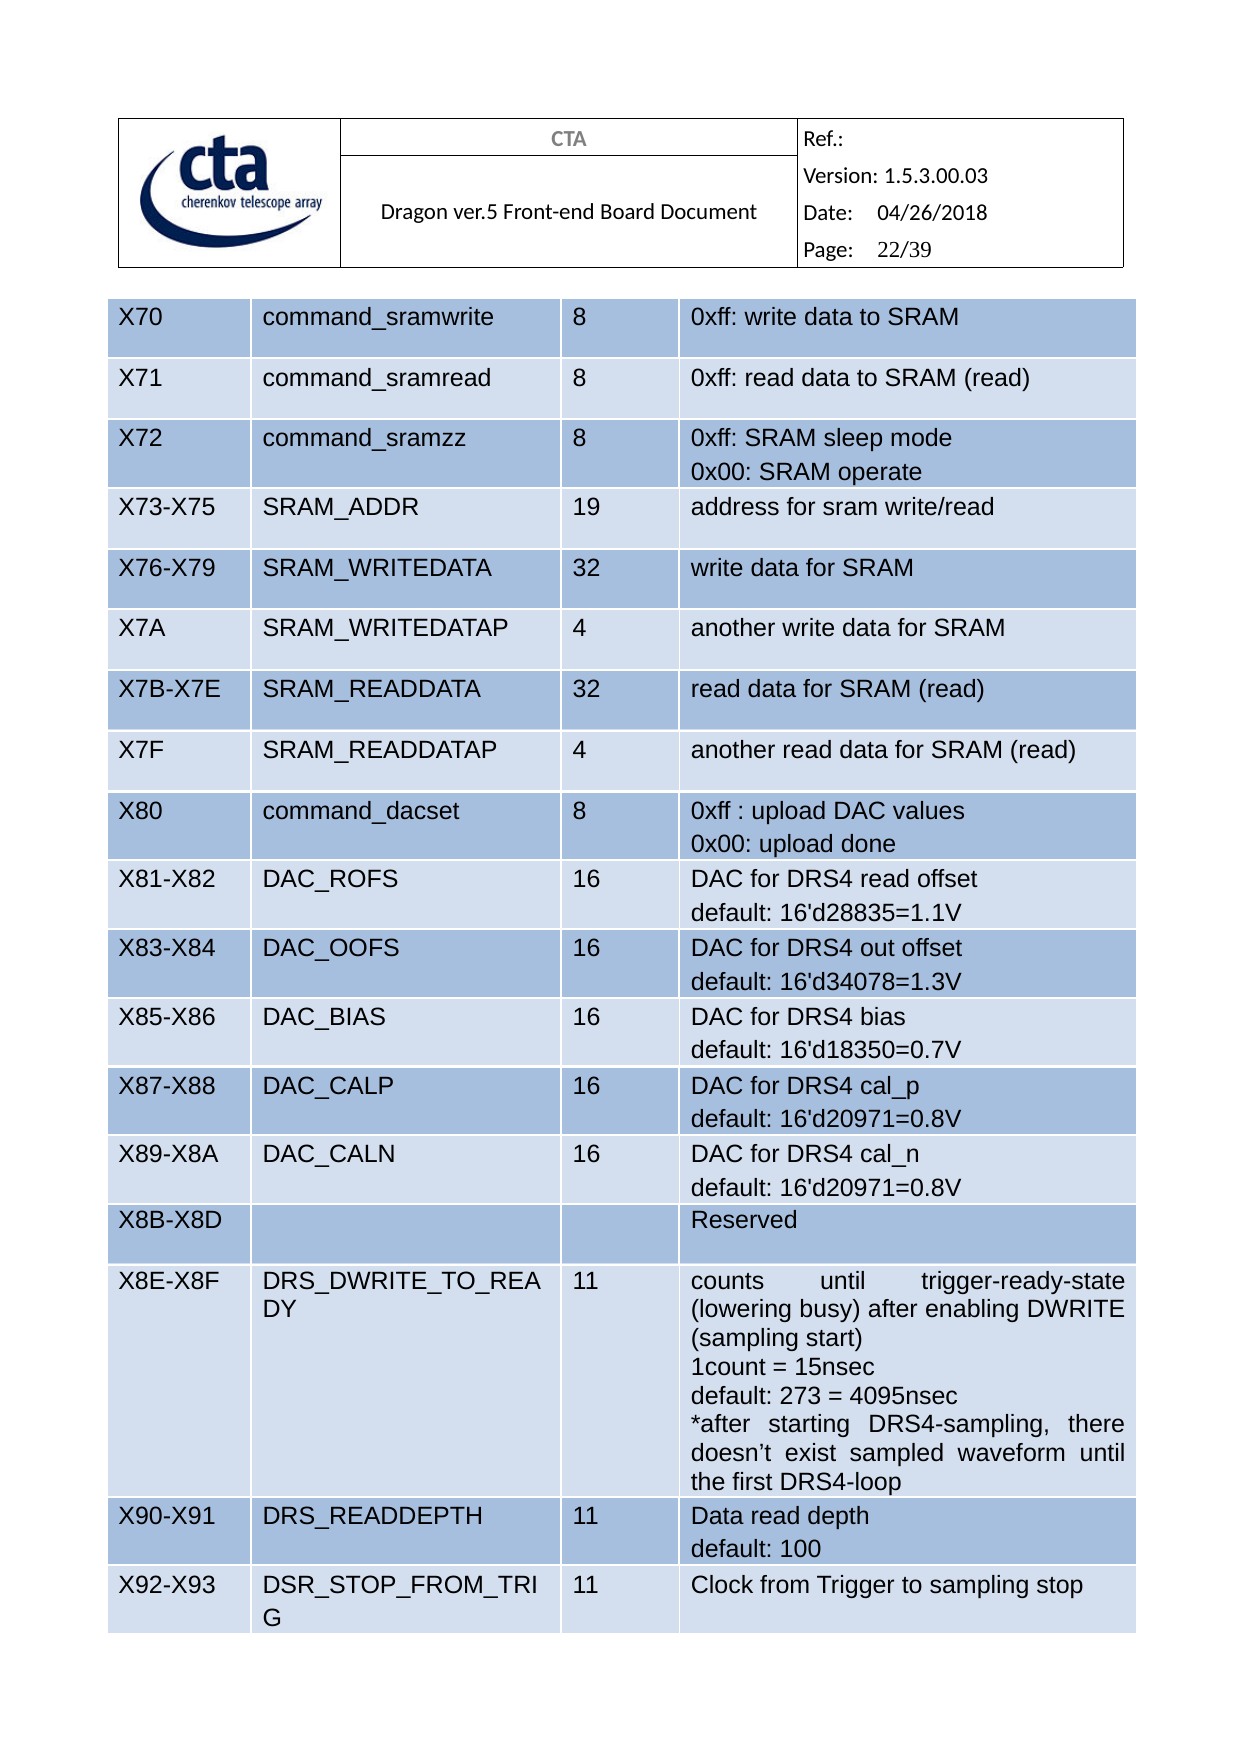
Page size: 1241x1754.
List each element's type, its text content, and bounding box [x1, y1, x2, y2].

table_cell another write data for SRAM [680, 610, 1136, 669]
table_cell SRAM_READDATAP [252, 732, 560, 790]
table_cell 4 [562, 610, 679, 669]
table_cell 4 [562, 732, 679, 790]
table_cell DAC for DRS4 cal_p default: 16'd20971=0.8V [680, 1068, 1136, 1134]
table_cell read data for SRAM (read) [680, 671, 1136, 729]
table_cell [562, 1205, 678, 1263]
table_cell 32 [562, 671, 678, 729]
table_cell command_sramzz [252, 420, 560, 487]
table_cell DAC_OOFS [252, 930, 560, 997]
table_cell DRS_READDEPTH [252, 1498, 560, 1564]
table_cell X72 [108, 420, 250, 487]
table_cell X8E-X8F [108, 1266, 250, 1496]
table_cell DAC_CALN [252, 1136, 560, 1203]
table_cell 19 [562, 489, 679, 547]
table_cell DAC for DRS4 out offset default: 16'd34078=1.3V [680, 930, 1136, 997]
table_cell DAC for DRS4 read offset default: 16'd28835=1.1V [680, 861, 1136, 928]
table_cell X90-X91 [108, 1498, 250, 1564]
picture [123, 124, 336, 262]
table_cell SRAM_WRITEDATA [252, 550, 560, 608]
table_cell 8 [562, 420, 678, 487]
table_cell DSR_STOP_FROM_TRIG [252, 1566, 560, 1633]
table_cell another read data for SRAM (read) [680, 732, 1136, 790]
table_cell SRAM_WRITEDATAP [252, 610, 560, 669]
table_cell command_dacset [252, 793, 560, 859]
table_cell X92-X93 [108, 1566, 250, 1633]
table_cell DAC_BIAS [252, 999, 560, 1065]
table_cell X70 [108, 299, 250, 357]
table_cell X81-X82 [108, 861, 250, 928]
table_cell X87-X88 [108, 1068, 250, 1134]
table_cell 32 [562, 550, 678, 608]
table_cell Data read depth default: 100 [680, 1498, 1136, 1564]
table_cell 16 [562, 1136, 679, 1203]
table_cell 0xff: SRAM sleep mode 0x00: SRAM operate [680, 420, 1136, 487]
table_cell 8 [562, 359, 679, 418]
table_cell command_sramwrite [252, 299, 560, 357]
table_cell 16 [562, 999, 679, 1065]
table_cell X83-X84 [108, 930, 250, 997]
table_cell X7A [108, 610, 250, 669]
table_cell DAC_CALP [252, 1068, 560, 1134]
table_cell address for sram write/read [680, 489, 1136, 547]
table_cell X73-X75 [108, 489, 250, 547]
table_cell X7F [108, 732, 250, 790]
table_cell DRS_DWRITE_TO_READY [252, 1266, 560, 1496]
table_cell 8 [562, 793, 678, 859]
table_cell 11 [562, 1498, 678, 1564]
table_cell DAC for DRS4 bias default: 16'd18350=0.7V [680, 999, 1136, 1065]
table_cell SRAM_ADDR [252, 489, 560, 547]
table_cell [252, 1205, 560, 1263]
table_cell X71 [108, 359, 250, 418]
table_cell 0xff : upload DAC values 0x00: upload done [680, 793, 1136, 859]
table_cell DAC_ROFS [252, 861, 560, 928]
table_cell 8 [562, 299, 678, 357]
table_cell Clock from Trigger to sampling stop [680, 1566, 1136, 1633]
table_cell 11 [562, 1566, 679, 1633]
table_cell 16 [562, 861, 679, 928]
table_cell X80 [108, 793, 250, 859]
table_cell DAC for DRS4 cal_n default: 16'd20971=0.8V [680, 1136, 1136, 1203]
table_cell 0xff: write data to SRAM [680, 299, 1136, 357]
table_cell 16 [562, 1068, 678, 1134]
table_cell X89-X8A [108, 1136, 250, 1203]
table_cell write data for SRAM [680, 550, 1136, 608]
table_cell X76-X79 [108, 550, 250, 608]
table_cell X85-X86 [108, 999, 250, 1065]
table_cell command_sramread [252, 359, 560, 418]
table_cell X8B-X8D [108, 1205, 250, 1263]
table_cell X7B-X7E [108, 671, 250, 729]
table_cell counts until trigger-ready-state (lowering busy) after enabling DWRITE (sampling start) 1count = 15nsec default: 273 = 4095nsec *after starting DRS4-sampling, there doesn’t exist sampled waveform until the first DRS4-loop [680, 1266, 1136, 1496]
table_cell SRAM_READDATA [252, 671, 560, 729]
table_cell 11 [562, 1266, 679, 1496]
table_cell 0xff: read data to SRAM (read) [680, 359, 1136, 418]
table_cell Reserved [680, 1205, 1136, 1263]
table_cell 16 [562, 930, 678, 997]
